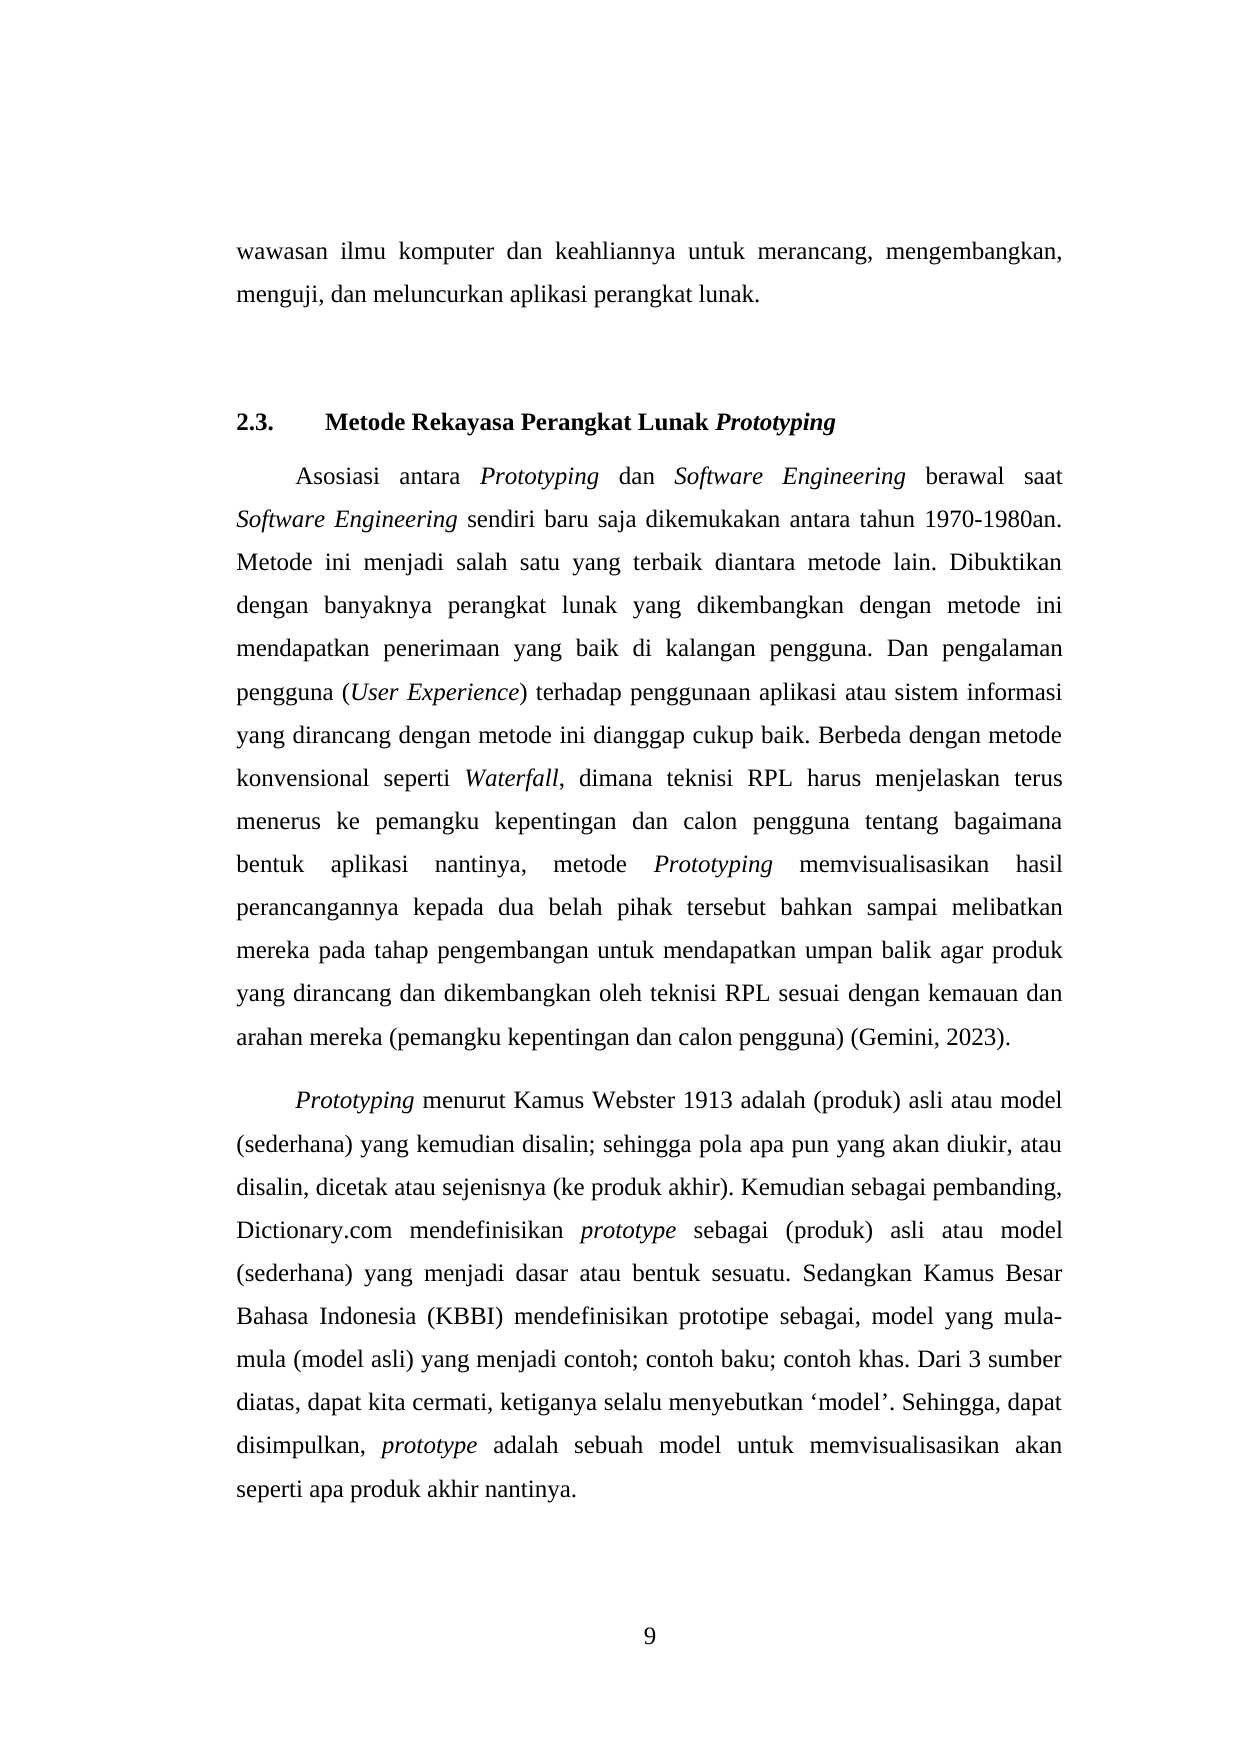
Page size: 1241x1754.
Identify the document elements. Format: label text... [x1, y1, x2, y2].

text Prototyping menurut Kamus Webster 1913 adalah (produk) asli atau model (sederhana) yang kemudian disalin; sehingga pola apa pun yang akan diukir, atau disalin, dicetak atau sejenisnya (ke produk akhir). Kemudian sebagai pembanding, Dictionary.com mendefinisikan prototype sebagai (produk) asli atau model (sederhana) yang menjadi dasar atau bentuk sesuatu. Sedangkan Kamus Besar Bahasa Indonesia (KBBI) mendefinisikan prototipe sebagai, model yang mula-mula (model asli) yang menjadi contoh; contoh baku; contoh khas. Dari 3 sumber diatas, dapat kita cermati, ketiganya selalu menyebutkan ‘model’. Sehingga, dapat disimpulkan, prototype adalah sebuah model untuk memvisualisasikan akan seperti apa produk akhir nantinya. [236, 1086, 1063, 1502]
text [236, 236, 1063, 308]
subtitle Metode Rekayasa Perangkat Lunak Prototyping [236, 407, 1063, 436]
text Asosiasi antara Prototyping dan Software Engineering berawal saat Software Engineering sendiri baru saja dikemukakan antara tahun 1970-1980an. Metode ini menjadi salah satu yang terbaik diantara metode lain. Dibuktikan dengan banyaknya perangkat lunak yang dikembangkan dengan metode ini mendapatkan penerimaan yang baik di kalangan pengguna. Dan pengalaman pengguna (User Experience) terhadap penggunaan aplikasi atau sistem informasi yang dirancang dengan metode ini dianggap cukup baik. Berbeda dengan metode konvensional seperti Waterfall, dimana teknisi RPL harus menjelaskan terus menerus ke pemangku kepentingan dan calon pengguna tentang bagaimana bentuk aplikasi nantinya, metode Prototyping memvisualisasikan hasil perancangannya kepada dua belah pihak tersebut bahkan sampai melibatkan mereka pada tahap pengembangan untuk mendapatkan umpan balik agar produk yang dirancang dan dikembangkan oleh teknisi RPL sesuai dengan kemauan dan arahan mereka (pemangku kepentingan dan calon pengguna) (Gemini, 2023). [236, 461, 1063, 1050]
